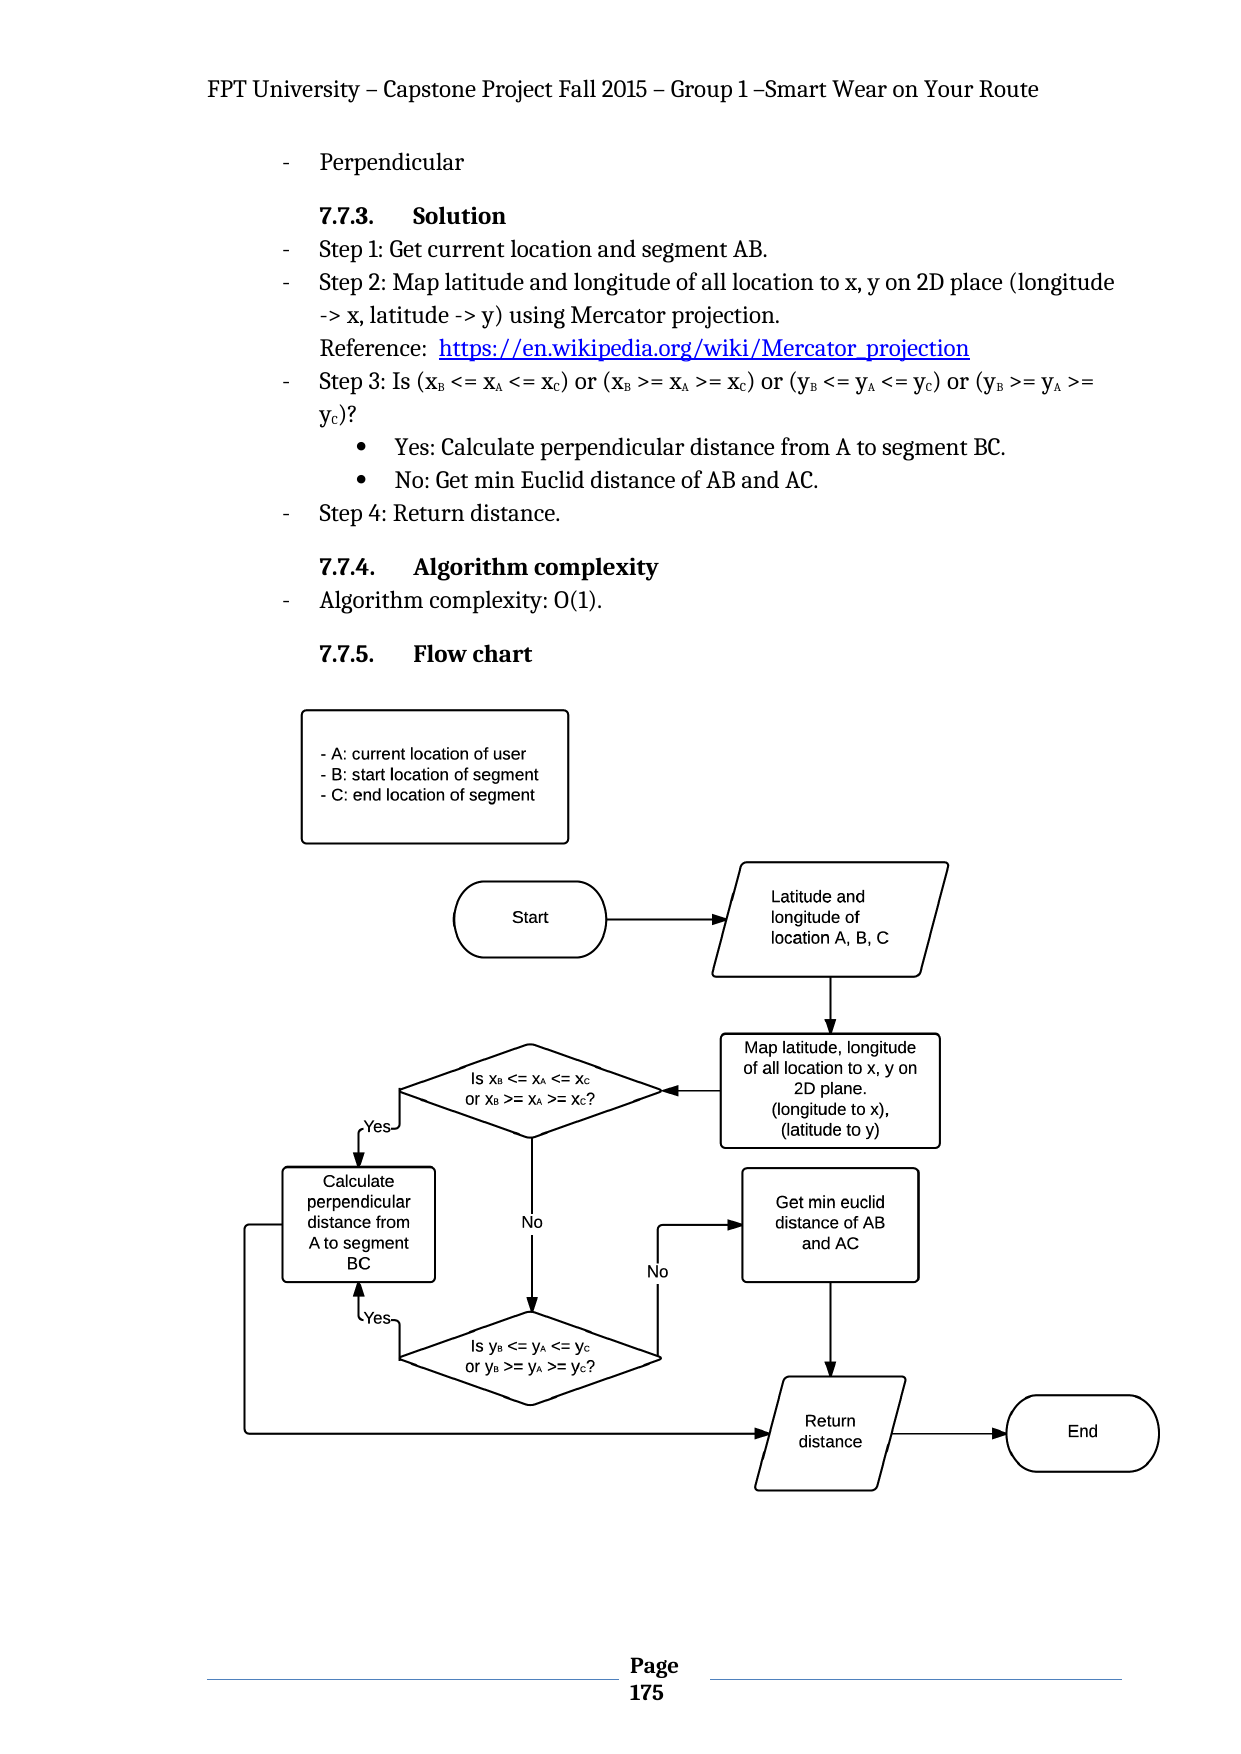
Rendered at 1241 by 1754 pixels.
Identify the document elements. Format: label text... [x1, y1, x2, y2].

list Yes: Calculate perpendicular distance from A to segment BC. [357, 433, 1122, 461]
subtitle Flow chart [319, 639, 1122, 668]
subtitle Solution [319, 202, 1122, 230]
list Reference: https://en.wikipedia.org/wiki/Mercator_projection [319, 334, 1122, 362]
picture [206, 672, 1197, 1529]
list Step 2: Map latitude and longitude of all location to x, y on 2D place (longitude -> x, latitude -> y) using Mercator projection. [282, 268, 1122, 329]
subtitle Algorithm complexity [319, 553, 1122, 581]
list Step 3: Is (xB <= xA <= xC) or (xB >= xA >= xC) or (yB <= yA <= yC) or (yB >= yA >= yC)? [282, 367, 1122, 428]
list Step 1: Get current location and segment AB. [282, 234, 1122, 263]
list No: Get min Euclid distance of AB and AC. [357, 466, 1122, 494]
list Step 4: Return distance. [282, 499, 1122, 527]
list Perpendicular [282, 148, 1122, 176]
list Algorithm complexity: O(1). [282, 586, 1122, 614]
